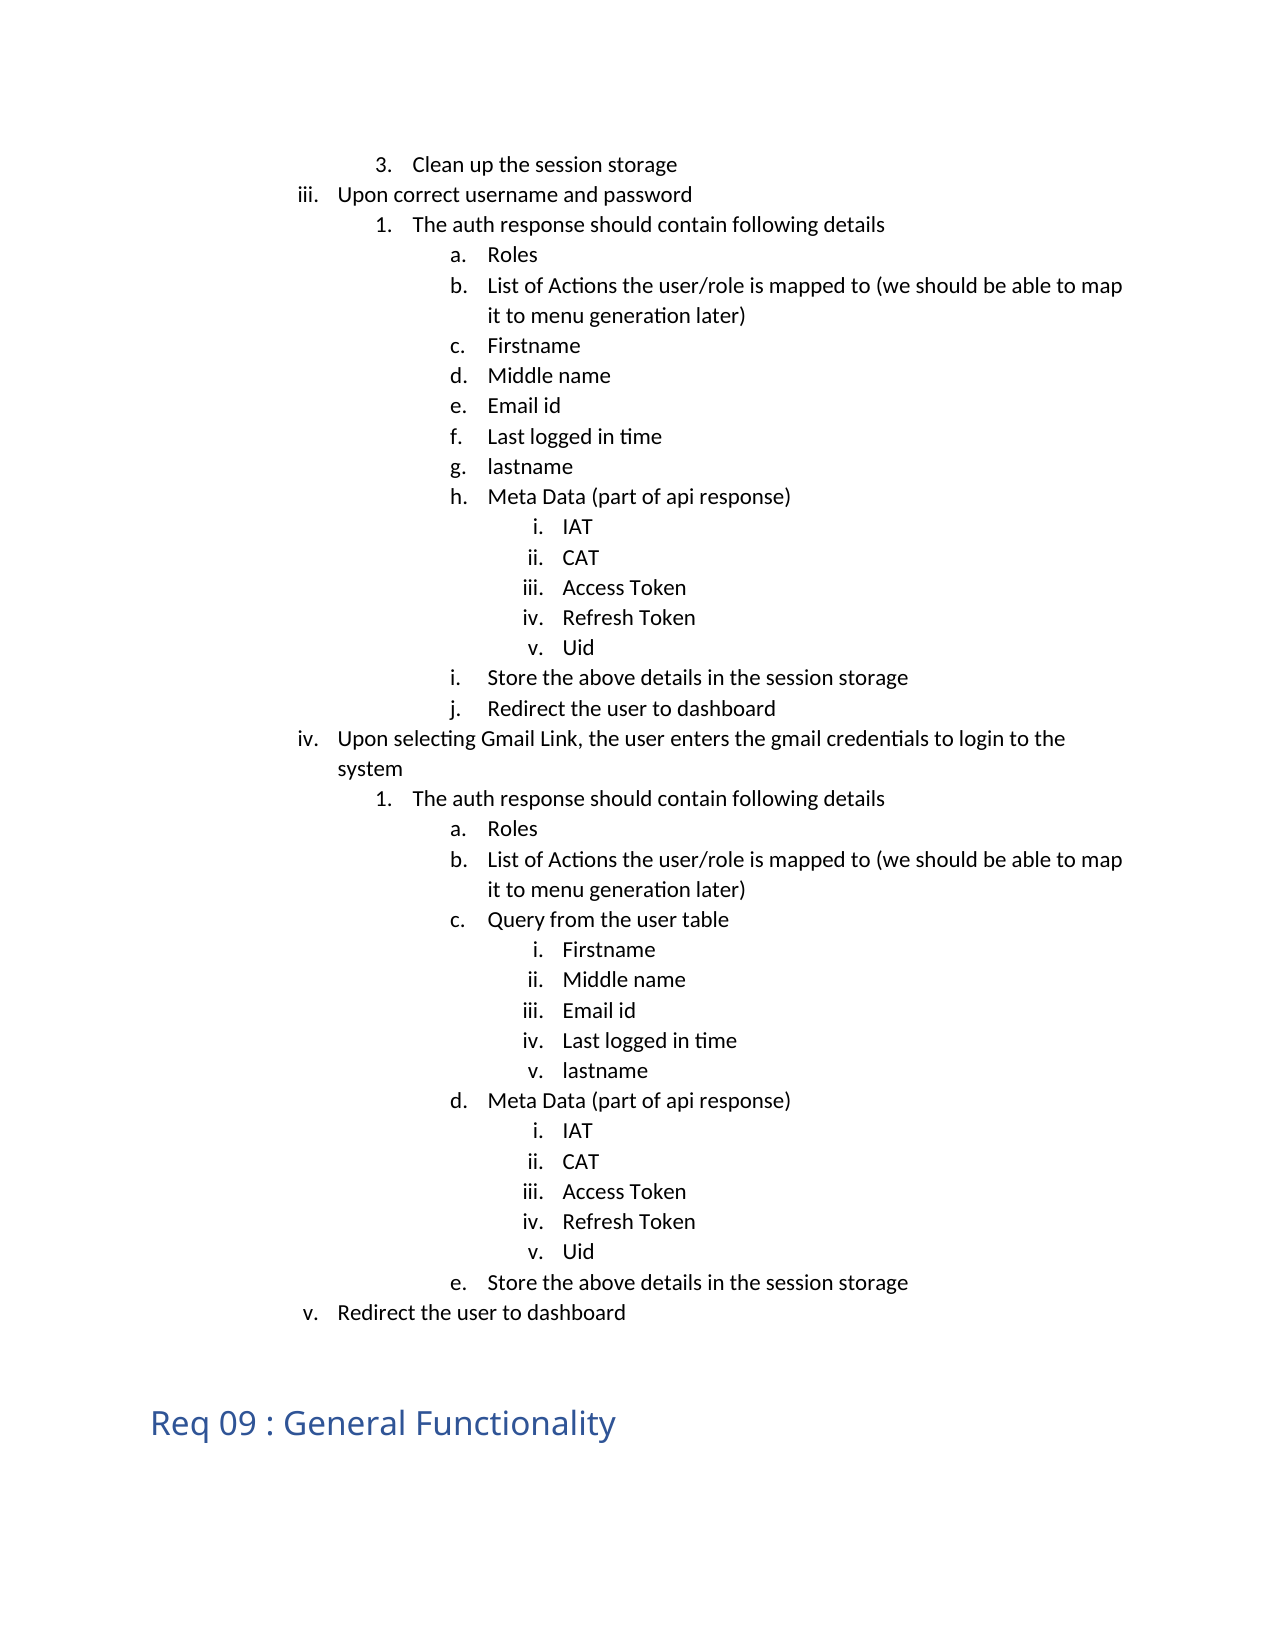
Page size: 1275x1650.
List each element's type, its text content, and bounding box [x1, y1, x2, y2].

list Store the above details in the session storage [450, 1268, 1125, 1296]
list CAT [544, 1147, 1125, 1175]
list The auth response should contain following details [375, 210, 1125, 238]
list IAT [544, 512, 1125, 541]
list Middle name [450, 361, 1125, 389]
list Clean up the session storage [375, 150, 1125, 178]
list Roles [450, 814, 1125, 843]
list lastname [544, 1056, 1125, 1084]
list Store the above details in the session storage [450, 663, 1125, 692]
list Upon correct username and password [319, 180, 1125, 208]
list List of Actions the user/role is mapped to (we should be able to map it to menu generation later) [450, 845, 1125, 903]
list Meta Data (part of api response) [450, 482, 1125, 510]
list The auth response should contain following details [375, 784, 1125, 812]
list Firstname [450, 331, 1125, 359]
list List of Actions the user/role is mapped to (we should be able to map it to menu generation later) [450, 271, 1125, 329]
list Refresh Token [544, 603, 1125, 631]
list IAT [544, 1117, 1125, 1145]
list Meta Data (part of api response) [450, 1086, 1125, 1114]
list Access Token [544, 573, 1125, 601]
list Refresh Token [544, 1207, 1125, 1235]
list lastname [450, 452, 1125, 480]
list Roles [450, 241, 1125, 269]
list CAT [544, 543, 1125, 571]
list Uid [544, 633, 1125, 661]
list Firstname [544, 935, 1125, 963]
list Upon selecting Gmail Link, the user enters the gmail credentials to login to the system [319, 724, 1125, 782]
list Email id [544, 996, 1125, 1024]
list Access Token [544, 1177, 1125, 1205]
list Query from the user table [450, 905, 1125, 933]
list Last logged in time [544, 1026, 1125, 1054]
list Middle name [544, 966, 1125, 994]
list Uid [544, 1237, 1125, 1266]
list Redirect the user to dashboard [450, 694, 1125, 722]
list Redirect the user to dashboard [319, 1298, 1125, 1326]
list Last logged in time [450, 422, 1125, 450]
list Email id [450, 392, 1125, 420]
subtitle Req 09 : General Functionality [150, 1400, 1125, 1445]
